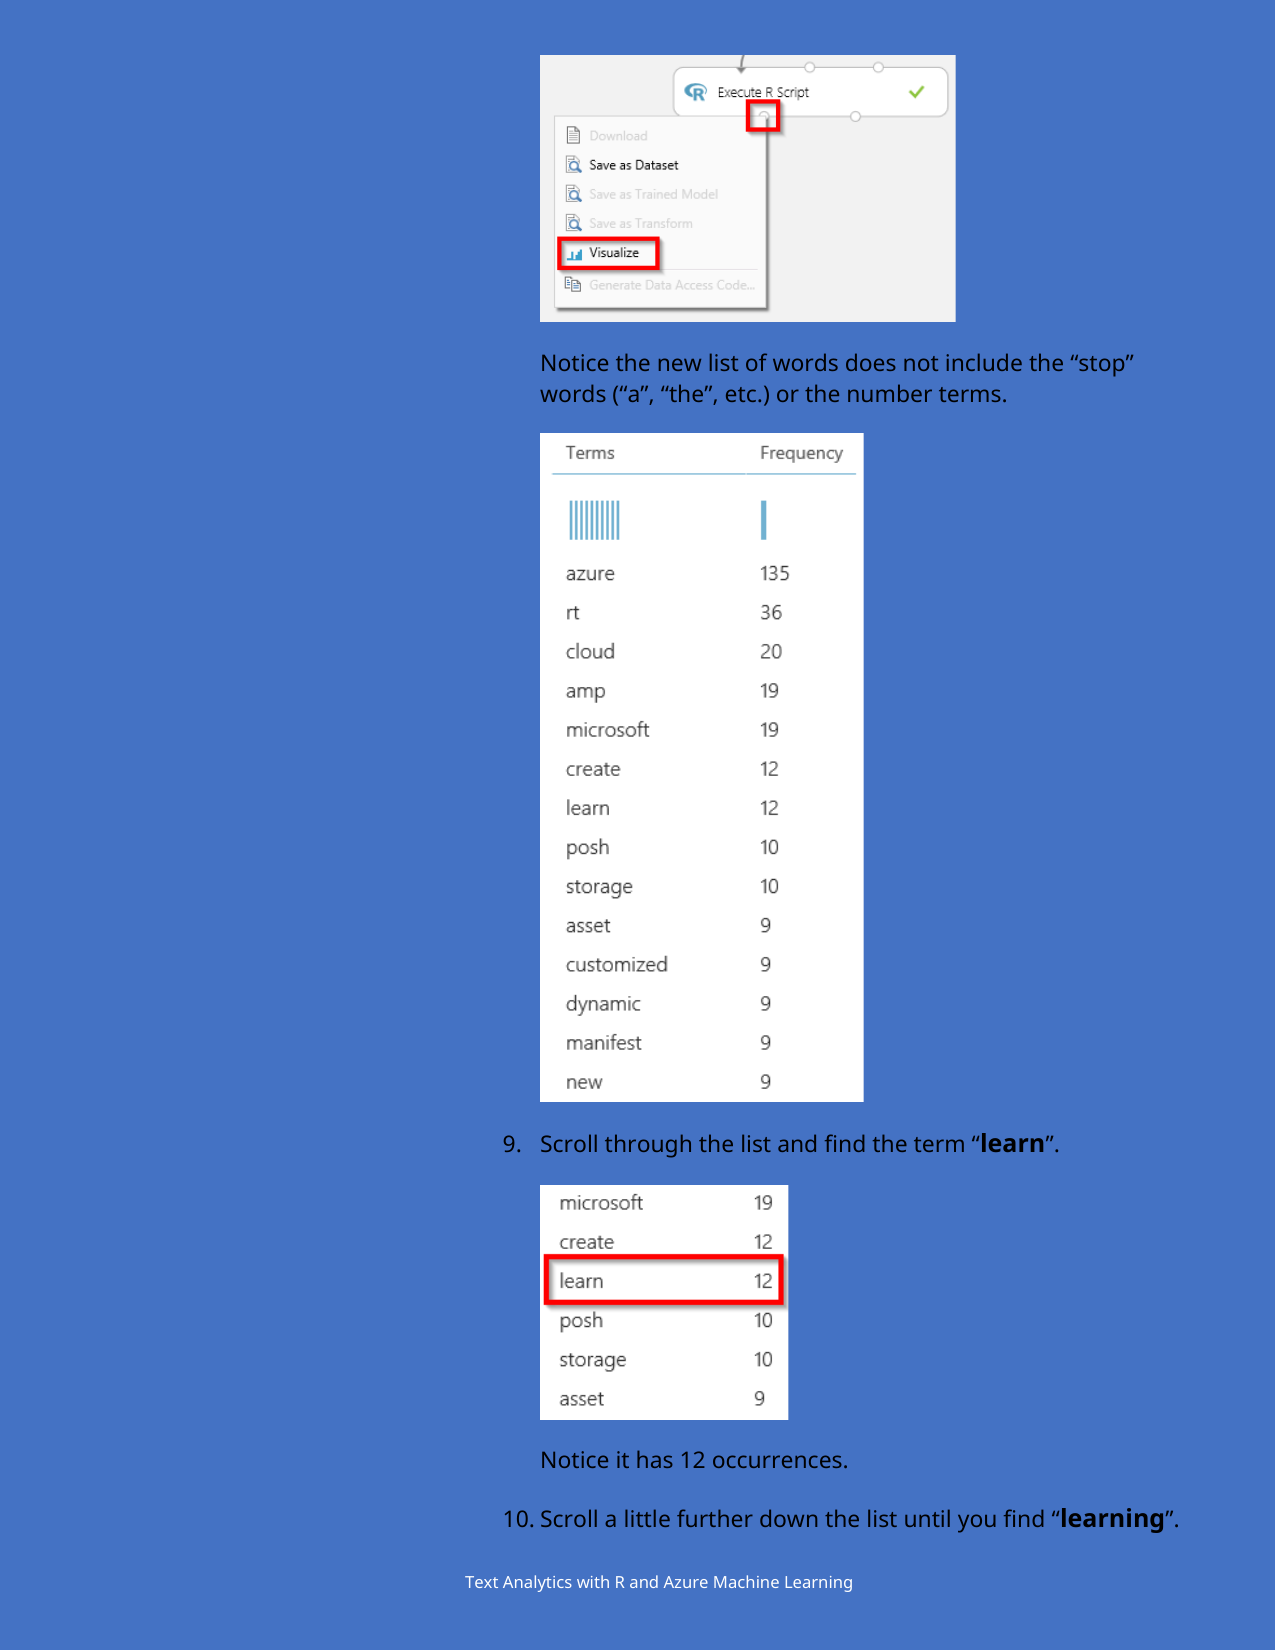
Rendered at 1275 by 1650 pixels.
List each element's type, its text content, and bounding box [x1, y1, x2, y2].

list Scroll through the list and find the term “learn”. [502, 1126, 1200, 1160]
picture [540, 55, 956, 322]
list Scroll a little further down the list until you find “learning”. [502, 1501, 1200, 1535]
text Notice the new list of words does not include the “stop” words (“a”, “the”, etc.) or the number terms. [540, 346, 1200, 409]
text Notice it has 12 occurrences. [540, 1444, 1200, 1476]
picture [540, 1185, 789, 1420]
picture [540, 433, 864, 1102]
